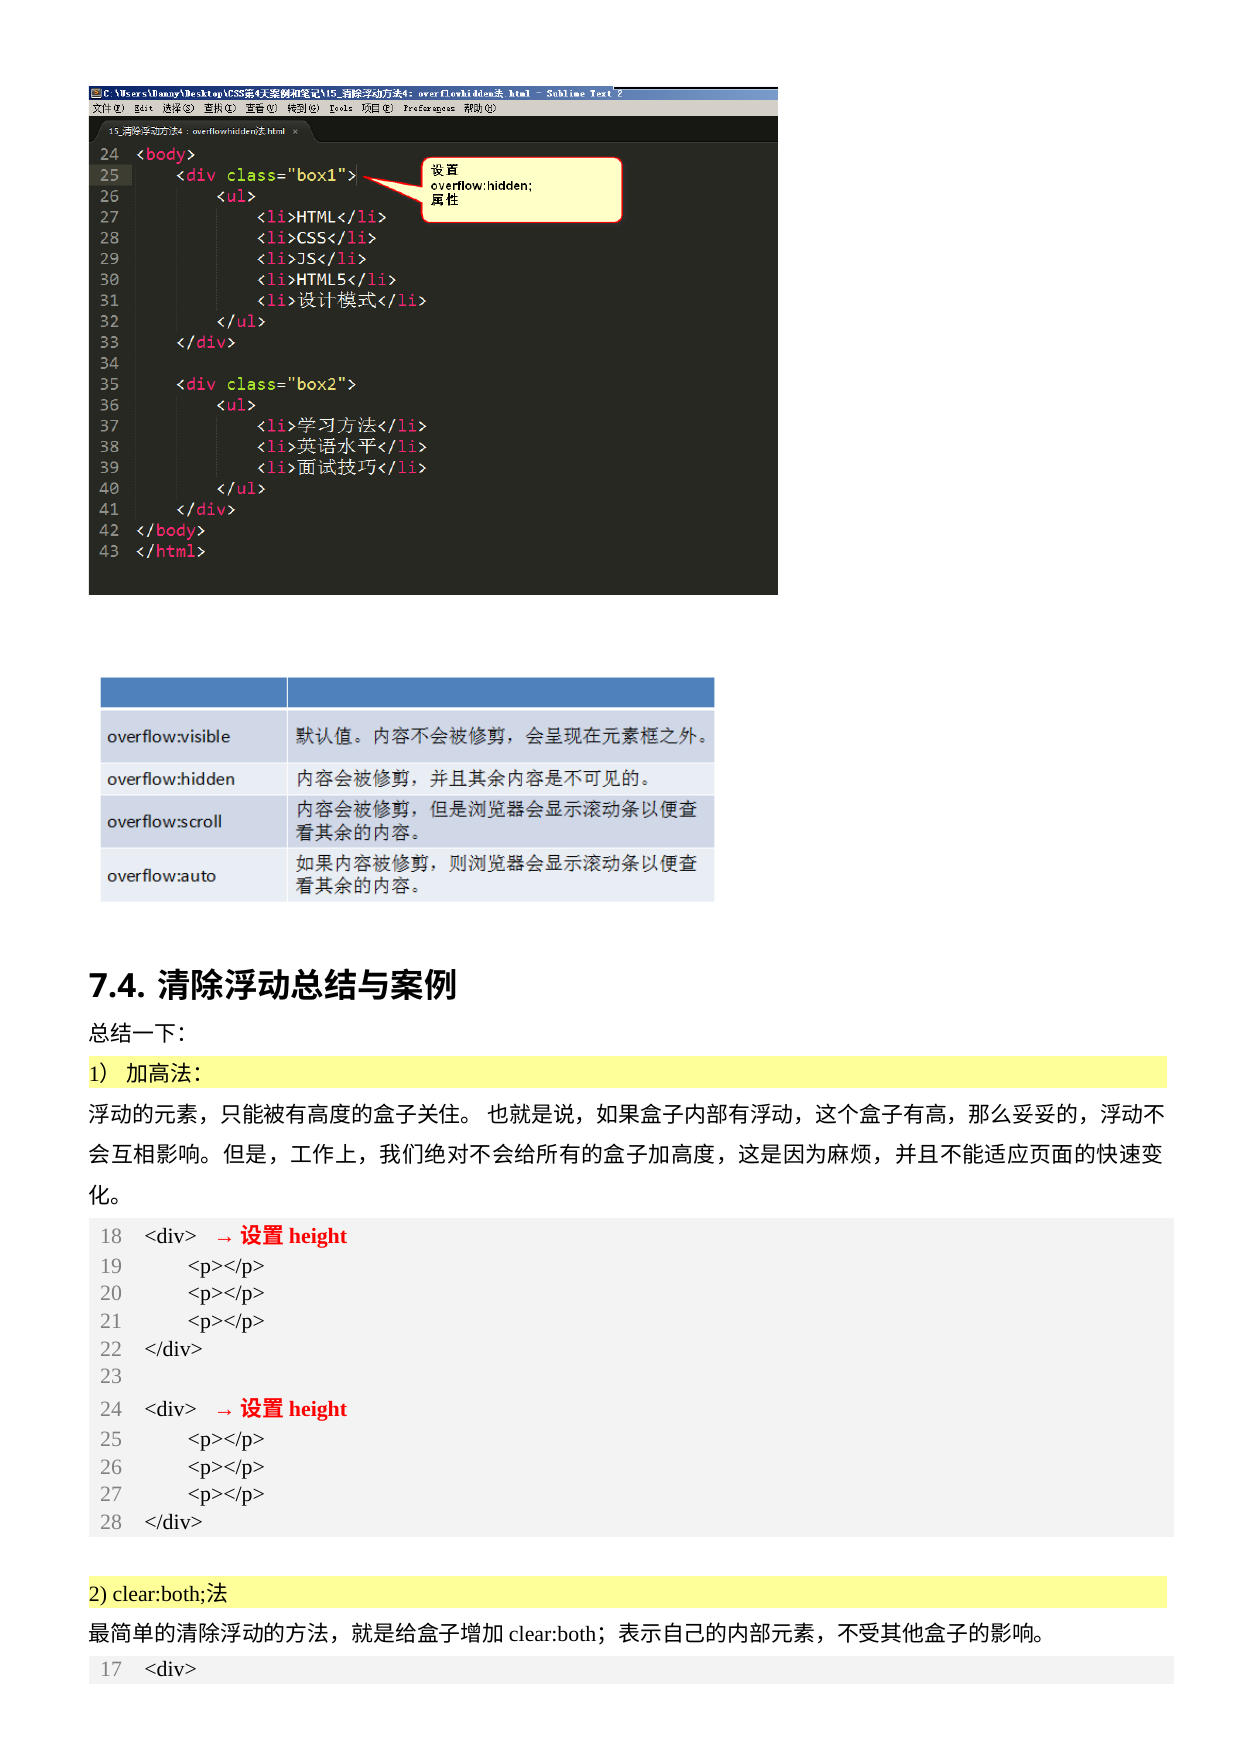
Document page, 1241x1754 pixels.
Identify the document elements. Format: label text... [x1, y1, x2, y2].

picture [88, 651, 741, 923]
table_header <div> → 设置height <p></p> <p></p> <p></p> </div> <div> → 设置height <p></p> <p></p> <p></p> </div> [89, 1218, 1174, 1537]
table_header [89, 1656, 1174, 1684]
subtitle 清除浮动总结与案例 [89, 950, 1167, 1015]
text 1） 加高法： [89, 1056, 1167, 1088]
text 浮动的元素，只能被有高度的盒子关住。 也就是说，如果盒子内部有浮动，这个盒子有高，那么妥妥的，浮动不会互相影响。但是，工作上，我们绝对不会给所有的盒子加高度，这是因为麻烦，并且不能适应页面的快速变化。 [89, 1096, 1167, 1210]
text 总结一下： [89, 1015, 1167, 1048]
text 最简单的清除浮动的方法，就是给盒子增加clear:both；表示自己的内部元素，不受其他盒子的影响。 [89, 1616, 1167, 1648]
text 2) clear:both;法 [89, 1576, 1167, 1608]
picture [88, 86, 778, 595]
